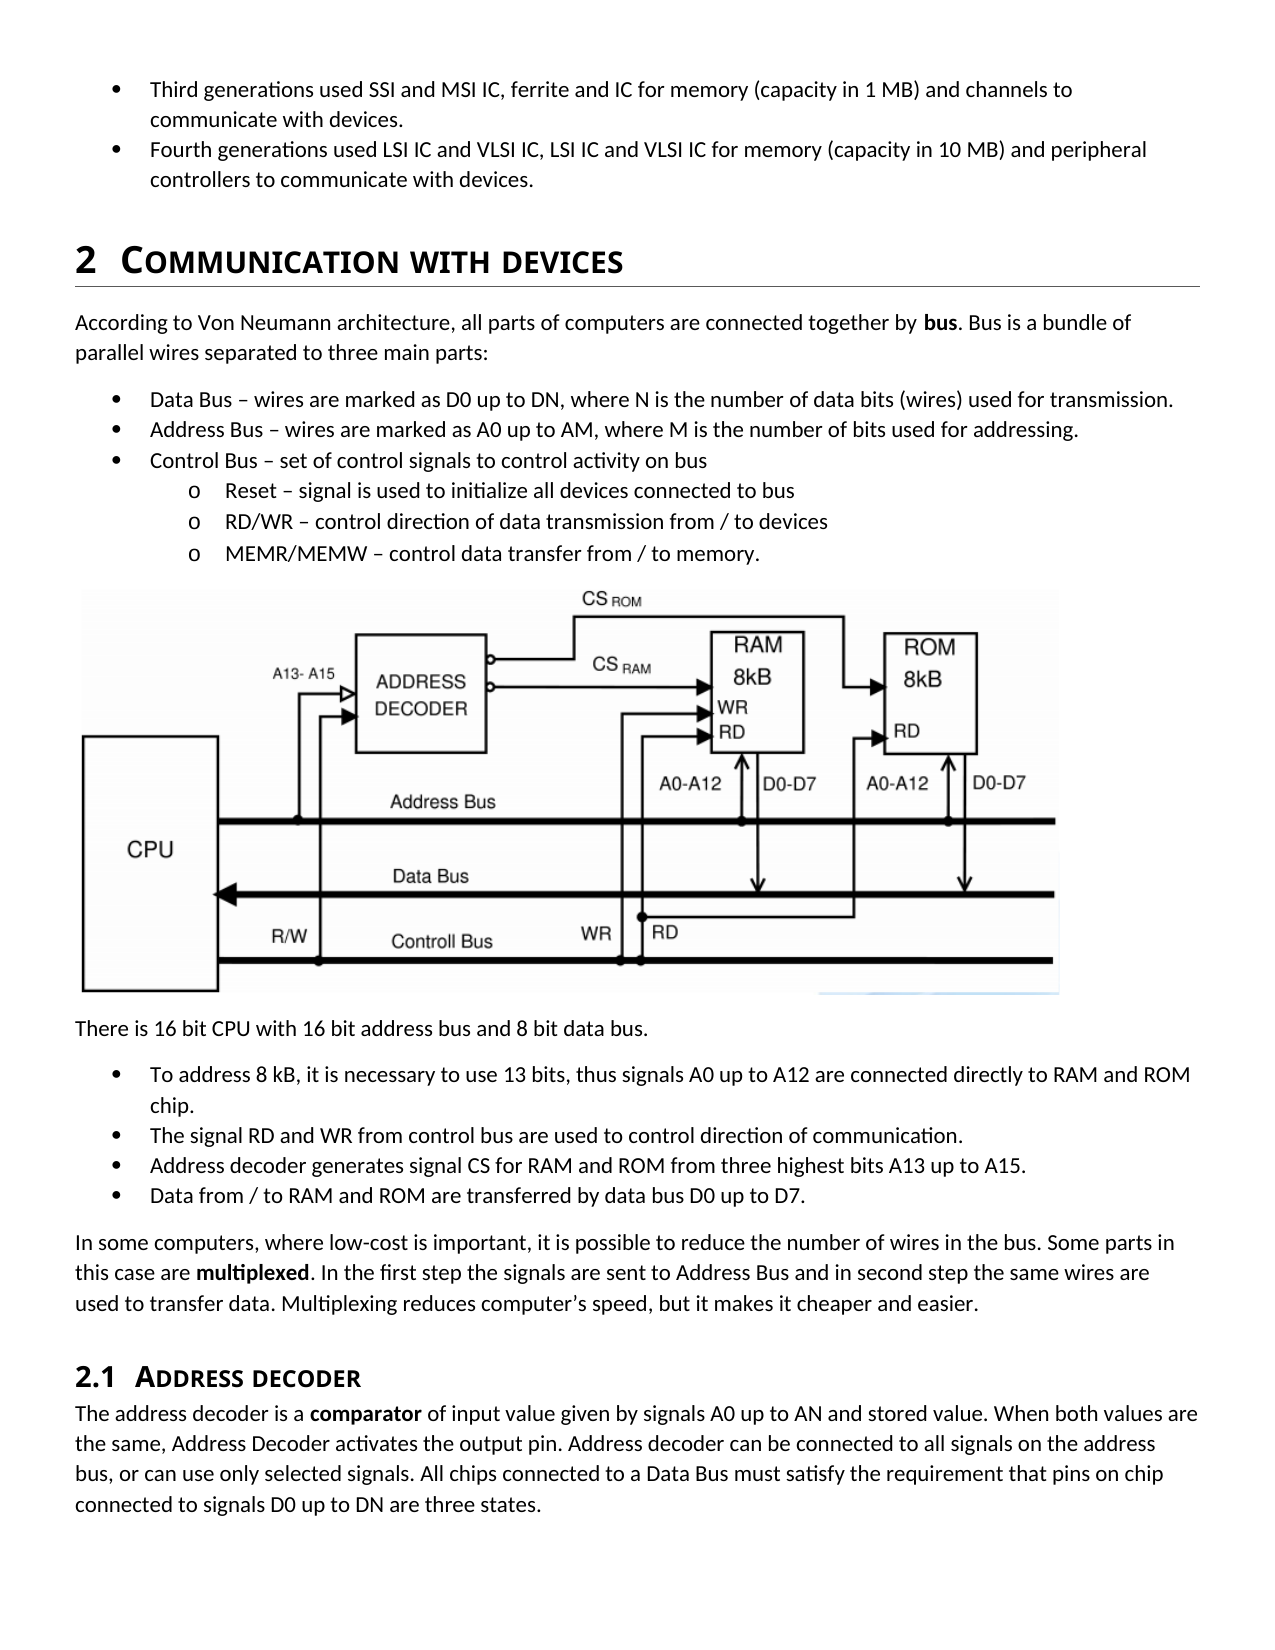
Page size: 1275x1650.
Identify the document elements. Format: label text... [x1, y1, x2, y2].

subtitle Address decoder [75, 1356, 1200, 1396]
list Address decoder generates signal CS for RAM and ROM from three highest bits A13 up to A15. [112, 1151, 1200, 1179]
list Third generations used SSI and MSI IC, ferrite and IC for memory (capacity in 1 MB) and channels to communicate with devices. [112, 75, 1200, 133]
subtitle Communication with devices [75, 233, 1200, 286]
text The address decoder is a comparator of input value given by signals A0 up to AN and stored value. When both values are the same, Address Decoder activates the output pin. Address decoder can be connected to all signals on the address bus, or can use only selected signals. All chips connected to a Data Bus must satisfy the requirement that pins on chip connected to signals D0 up to DN are three states. [75, 1399, 1200, 1518]
text According to Von Neumann architecture, all parts of computers are connected together by bus. Bus is a bundle of parallel wires separated to three main parts: [75, 308, 1200, 366]
list Fourth generations used LSI IC and VLSI IC, LSI IC and VLSI IC for memory (capacity in 10 MB) and peripheral controllers to communicate with devices. [112, 135, 1200, 194]
text In some computers, where low-cost is important, it is possible to reduce the number of wires in the bus. Some parts in this case are multiplexed. In the first step the signals are sent to Address Bus and in second step the same wires are used to transfer data. Multiplexing reduces computer’s speed, but it makes it cheaper and easier. [75, 1228, 1200, 1317]
list Data Bus – wires are marked as D0 up to DN, where N is the number of data bits (wires) used for transmission. [112, 385, 1200, 413]
list Reset – signal is used to initialize all devices connected to bus [187, 476, 1200, 505]
list The signal RD and WR from control bus are used to control direction of communication. [112, 1121, 1200, 1149]
list MEMR/MEMW – control data transfer from / to memory. [187, 539, 1200, 568]
list Control Bus – set of control signals to control activity on bus [112, 446, 1200, 474]
list Address Bus – wires are marked as A0 up to AM, where M is the number of bits used for addressing. [112, 416, 1200, 443]
list RD/WR – control direction of data transmission from / to devices [187, 507, 1200, 537]
list Data from / to RAM and ROM are transferred by data bus D0 up to D7. [112, 1181, 1200, 1209]
text There is 16 bit CPU with 16 bit address bus and 8 bit data bus. [75, 1014, 1200, 1042]
list To address 8 kB, it is necessary to use 13 bits, thus signals A0 up to A12 are connected directly to RAM and ROM chip. [112, 1061, 1200, 1119]
